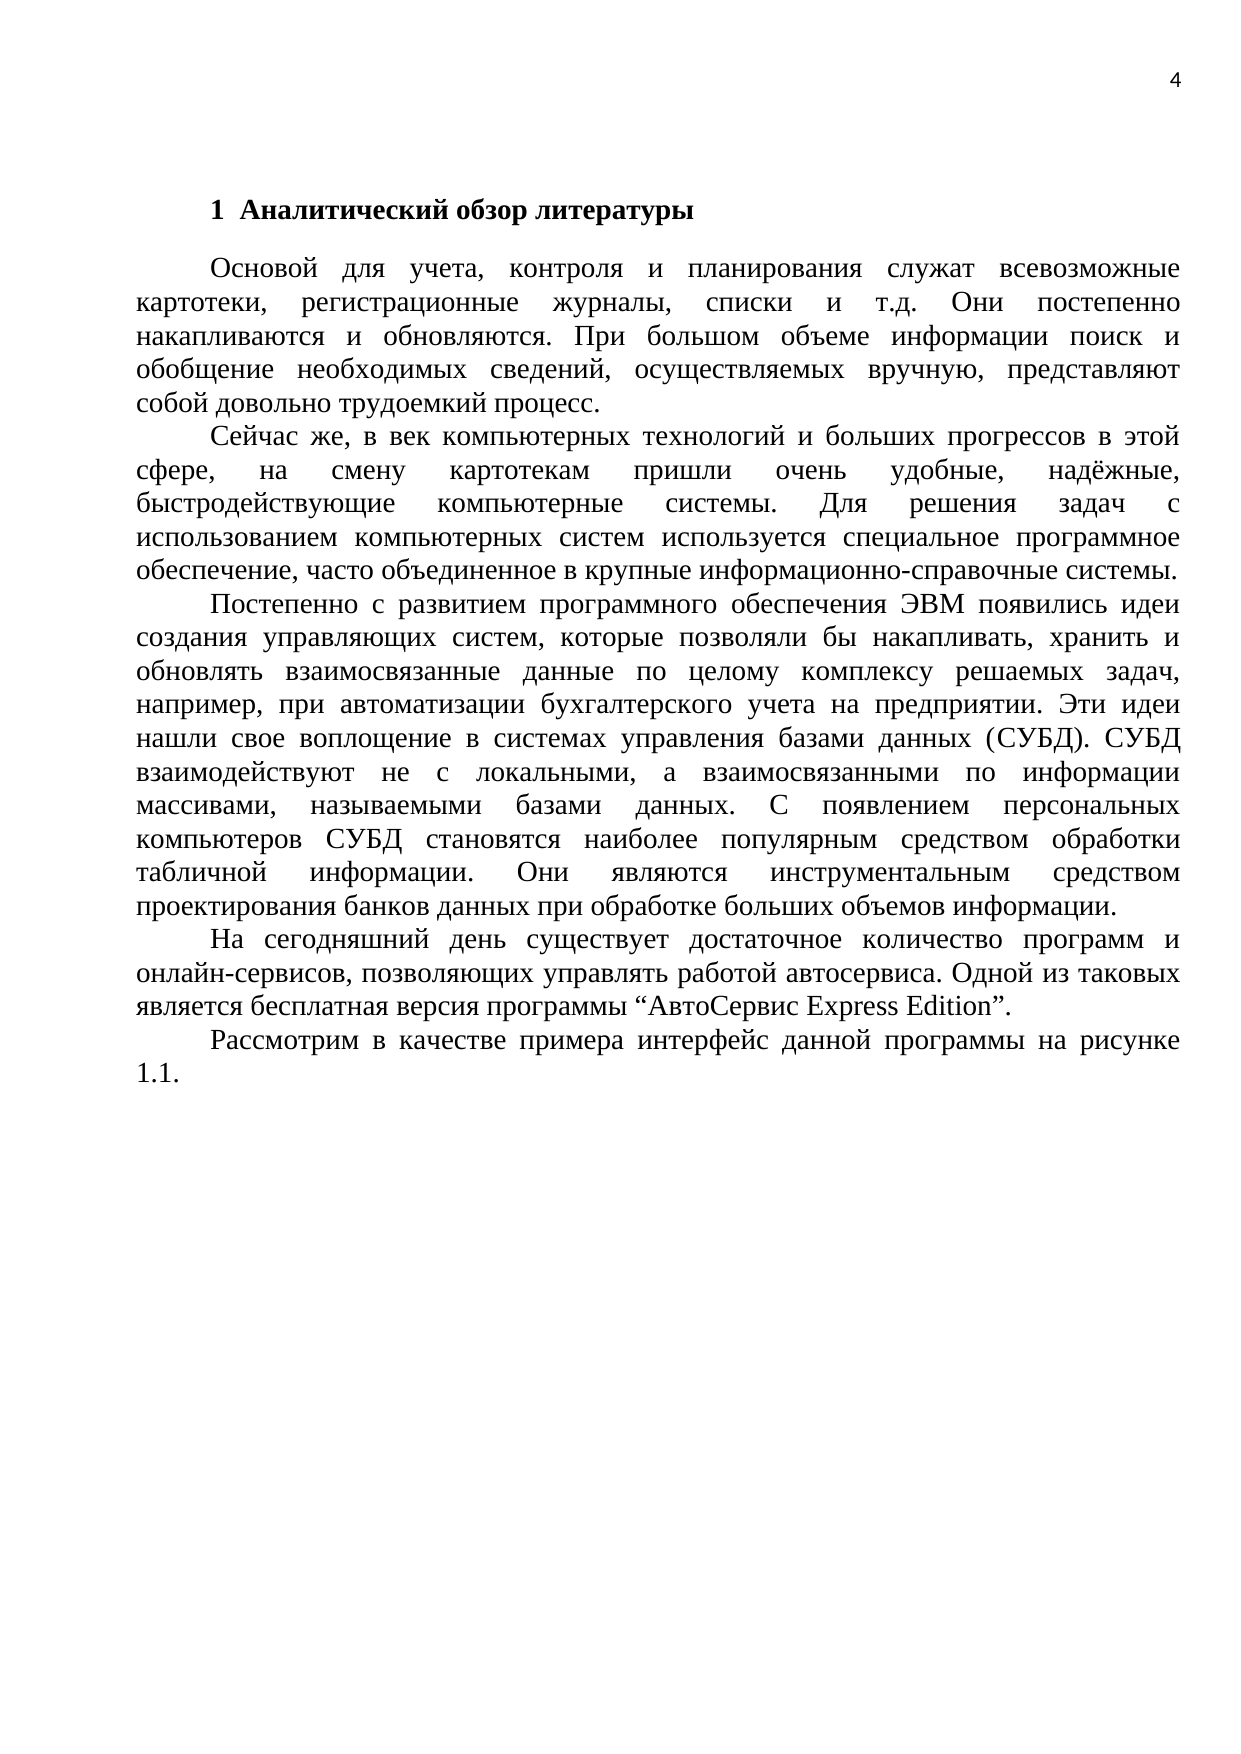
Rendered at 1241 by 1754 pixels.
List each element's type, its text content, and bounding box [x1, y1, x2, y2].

text Сейчас же, в век компьютерных технологий и больших прогрессов в этой сфере, на смену картотекам пришли очень удобные, надёжные, быстродействующие компьютерные системы. Для решения задач с использованием компьютерных систем используется специальное программное обеспечение, часто объединенное в крупные информационно-справочные системы. [136, 418, 1181, 586]
text На сегодняшний день существует достаточное количество программ и онлайн-сервисов, позволяющих управлять работой автосервиса. Одной из таковых является бесплатная версия программы “АвтоСервис Express Edition”. [136, 921, 1181, 1022]
text Рассмотрим в качестве примера интерфейс данной программы на рисунке 1.1. [136, 1022, 1181, 1089]
text Аналитический обзор литературы [180, 192, 1181, 226]
text Основой для учета, контроля и планирования служат всевозможные картотеки, регистрационные журналы, списки и т.д. Они постепенно накапливаются и обновляются. При большом объеме информации поиск и обобщение необходимых сведений, осуществляемых вручную, представляют собой довольно трудоемкий процесс. [136, 251, 1181, 418]
text Постепенно с развитием программного обеспечения ЭВМ появились идеи создания управляющих систем, которые позволяли бы накапливать, хранить и обновлять взаимосвязанные данные по целому комплексу решаемых задач, например, при автоматизации бухгалтерского учета на предприятии. Эти идеи нашли свое воплощение в системах управления базами данных (СУБД). СУБД взаимодействуют не с локальными, а взаимосвязанными по информации массивами, называемыми базами данных. С появлением персональных компьютеров СУБД становятся наиболее популярным средством обработки табличной информации. Они являются инструментальным средством проектирования банков данных при обработке больших объемов информации. [136, 586, 1181, 921]
